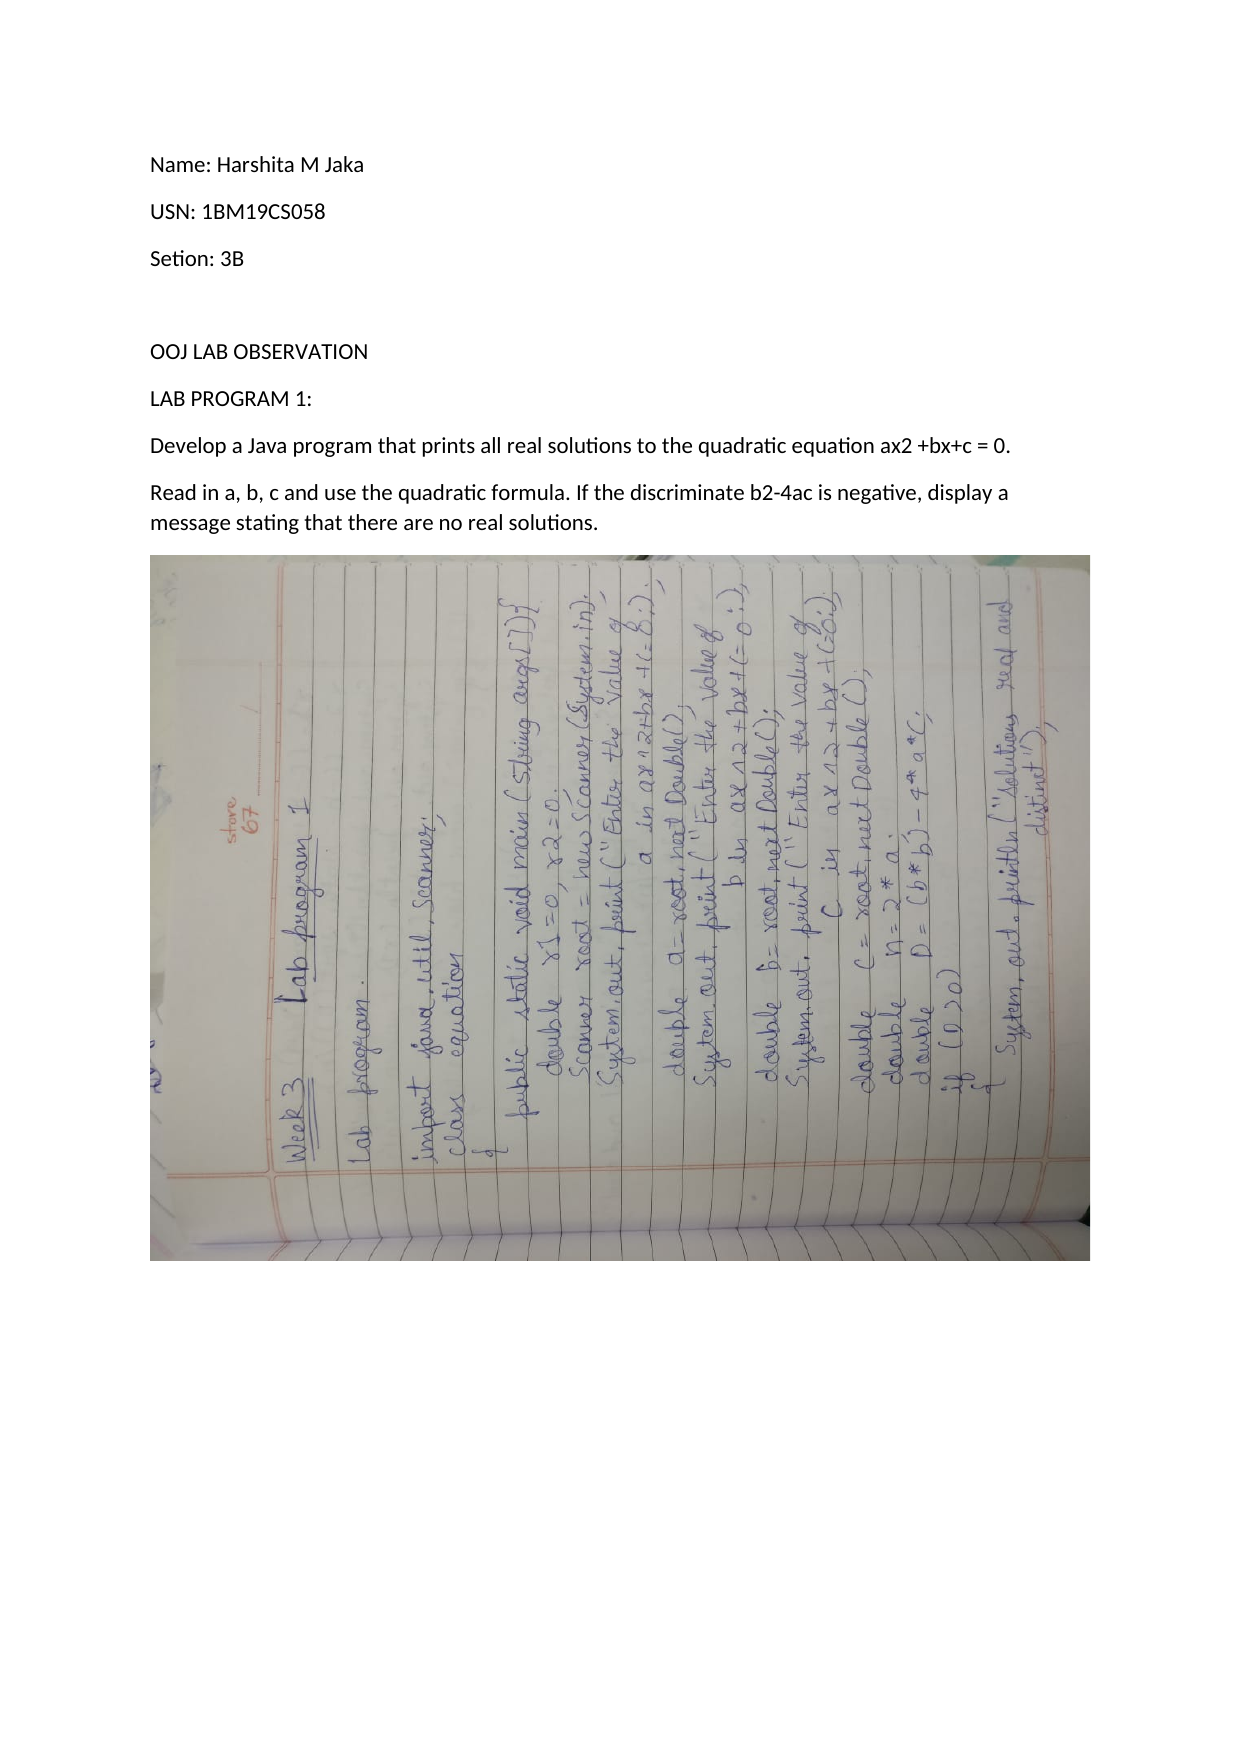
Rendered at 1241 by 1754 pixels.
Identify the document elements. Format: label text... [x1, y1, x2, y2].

text USN: 1BM19CS058 [150, 197, 1090, 225]
text Name: Harshita M Jaka [150, 150, 1090, 178]
text LAB PROGRAM 1: [150, 384, 1090, 412]
picture [150, 555, 1091, 1261]
text Setion: 3B [150, 244, 1090, 272]
text Develop a Java program that prints all real solutions to the quadratic equation ax2 +bx+c = 0. [150, 431, 1090, 459]
text OOJ LAB OBSERVATION [150, 337, 1090, 366]
text Read in a, b, c and use the quadratic formula. If the discriminate b2-4ac is negative, display a message stating that there are no real solutions. [150, 478, 1090, 536]
